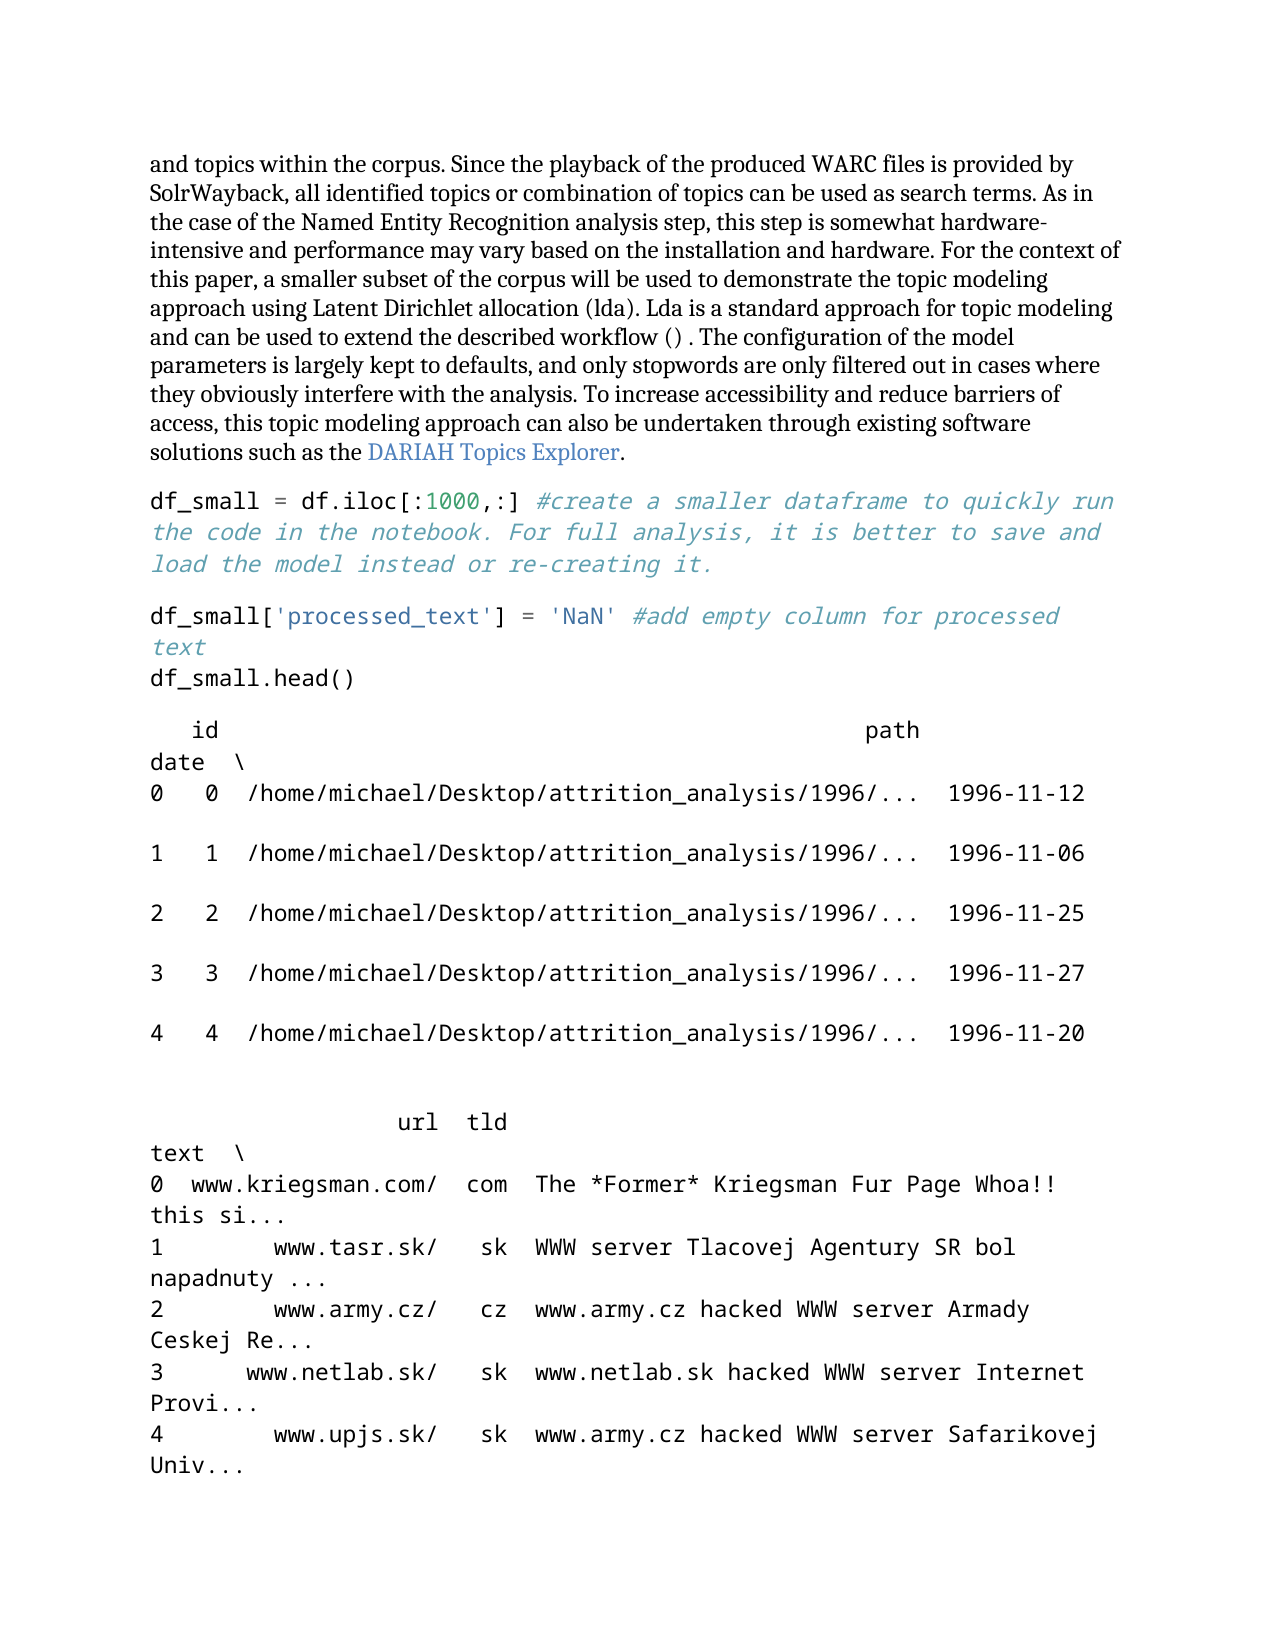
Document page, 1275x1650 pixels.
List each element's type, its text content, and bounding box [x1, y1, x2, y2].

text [150, 150, 1125, 466]
text df_small['processed_text'] = 'NaN' #add empty column for processed text df_small.head() [150, 599, 1125, 693]
text df_small = df.iloc[:1000,:] #create a smaller dataframe to quickly run the code in the notebook. For full analysis, it is better to save and load the model instead or re-creating it. [150, 485, 1125, 579]
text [150, 714, 1125, 1480]
